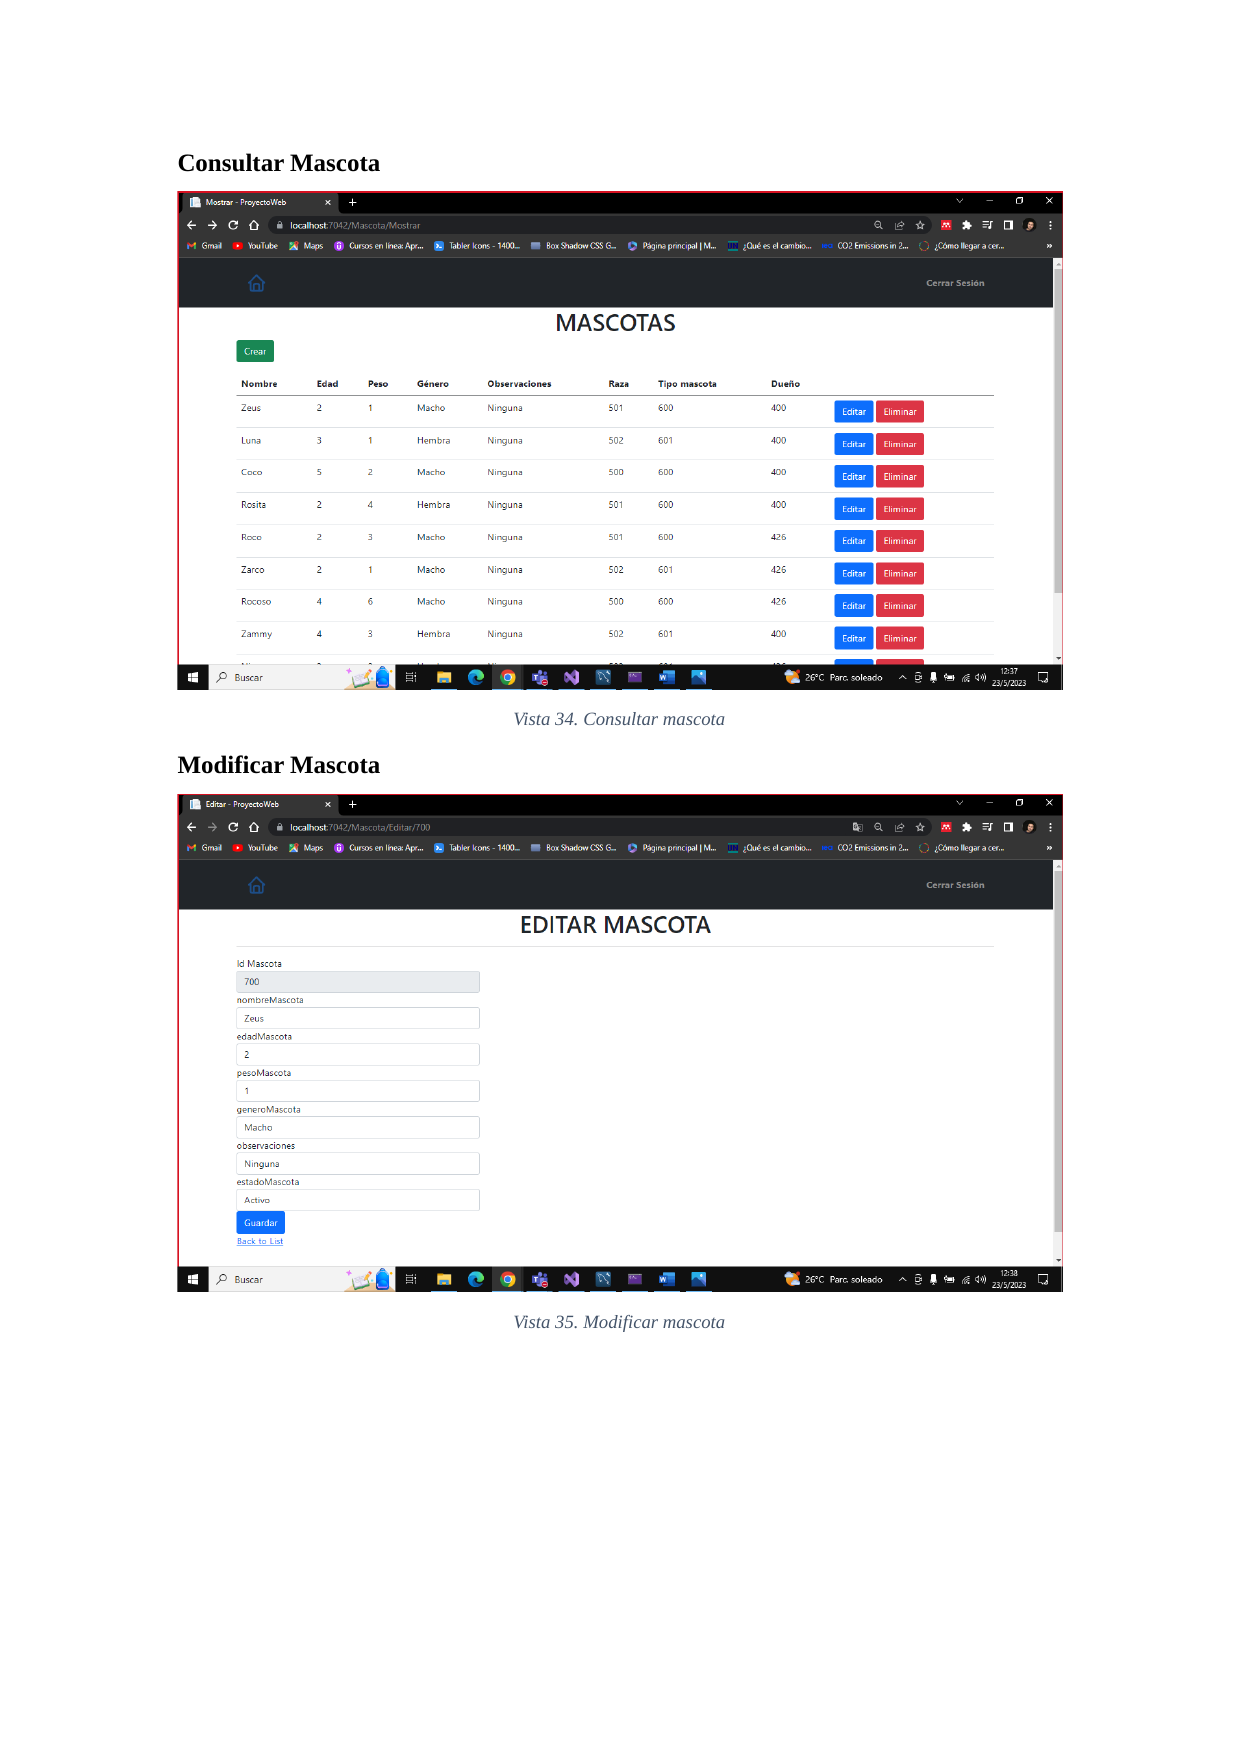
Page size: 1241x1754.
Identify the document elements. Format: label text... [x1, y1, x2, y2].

picture [177, 191, 1063, 690]
subtitle Consultar Mascota [177, 148, 1063, 176]
subtitle Modificar Mascota [177, 751, 1063, 779]
picture [177, 794, 1063, 1292]
